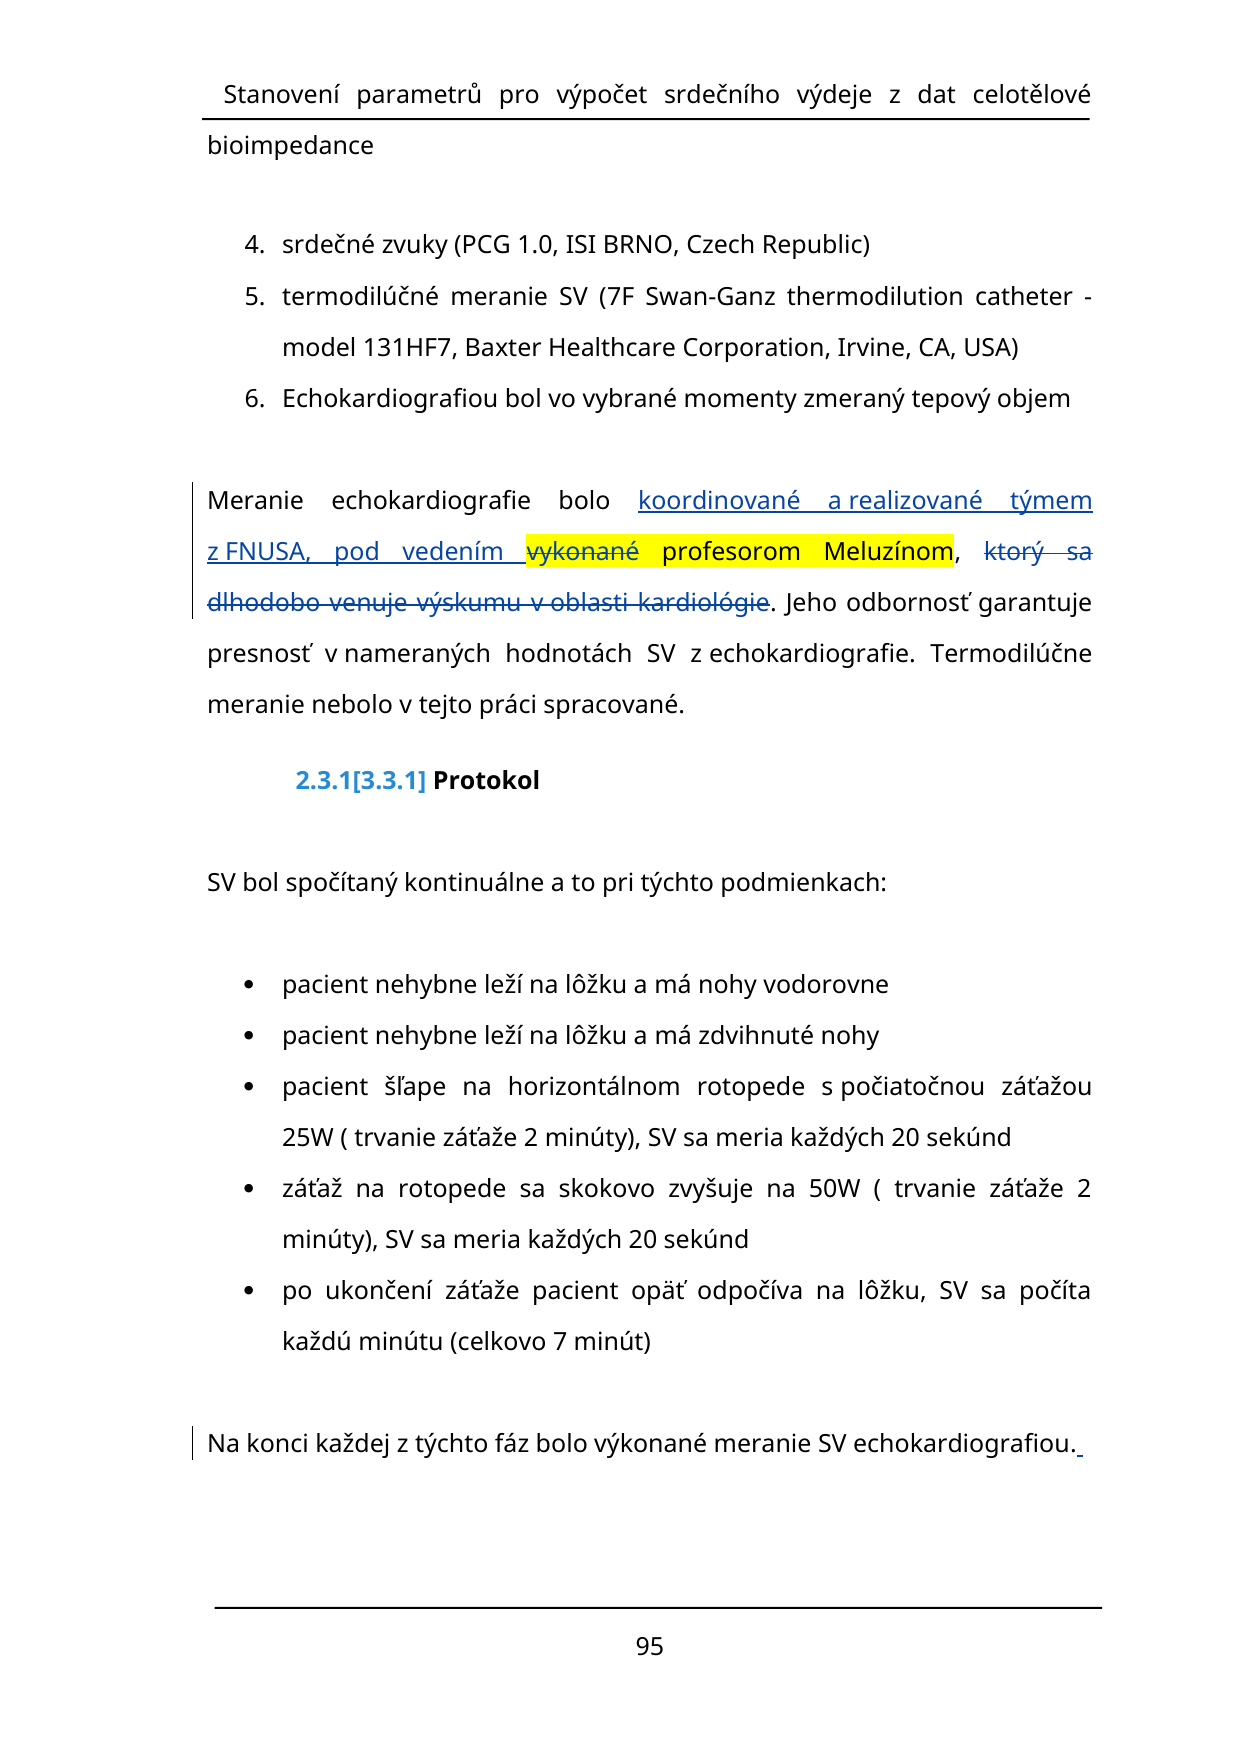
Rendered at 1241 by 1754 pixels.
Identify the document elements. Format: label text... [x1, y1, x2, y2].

list po ukončení záťaže pacient opäť odpočíva na lôžku, SV sa počíta každú minútu (celkovo 7 minút) [244, 1273, 1092, 1358]
list srdečné zvuky (PCG 1.0, ISI BRNO, Czech Republic) [244, 227, 1092, 261]
text Na konci každej z týchto fáz bolo výkonané meranie SV echokardiografiou. [207, 1426, 1092, 1460]
list Echokardiografiou bol vo vybrané momenty zmeraný tepový objem [244, 380, 1092, 414]
list pacient nehybne leží na lôžku a má nohy vodorovne [244, 967, 1092, 1001]
text SV bol spočítaný kontinuálne a to pri týchto podmienkach: [207, 865, 1092, 899]
list pacient nehybne leží na lôžku a má zdvihnuté nohy [244, 1018, 1092, 1052]
list pacient šľape na horizontálnom rotopede s počiatočnou záťažou 25W ( trvanie záťaže 2 minúty), SV sa meria každých 20 sekúnd [244, 1069, 1092, 1154]
list termodilúčné meranie SV (7F Swan-Ganz thermodilution catheter - model 131HF7, Baxter Healthcare Corporation, Irvine, CA, USA) [244, 278, 1092, 363]
list záťaž na rotopede sa skokovo zvyšuje na 50W ( trvanie záťaže 2 minúty), SV sa meria každých 20 sekúnd [244, 1171, 1092, 1256]
text Meranie echokardiografie bolo profesorom Meluzínom, . Jeho odbornosť garantuje presnosť v nameraných hodnotách SV z echokardiografie. Termodilúčne meranie nebolo v tejto práci spracované. [207, 482, 1092, 721]
subtitle Protokol [295, 763, 1092, 797]
